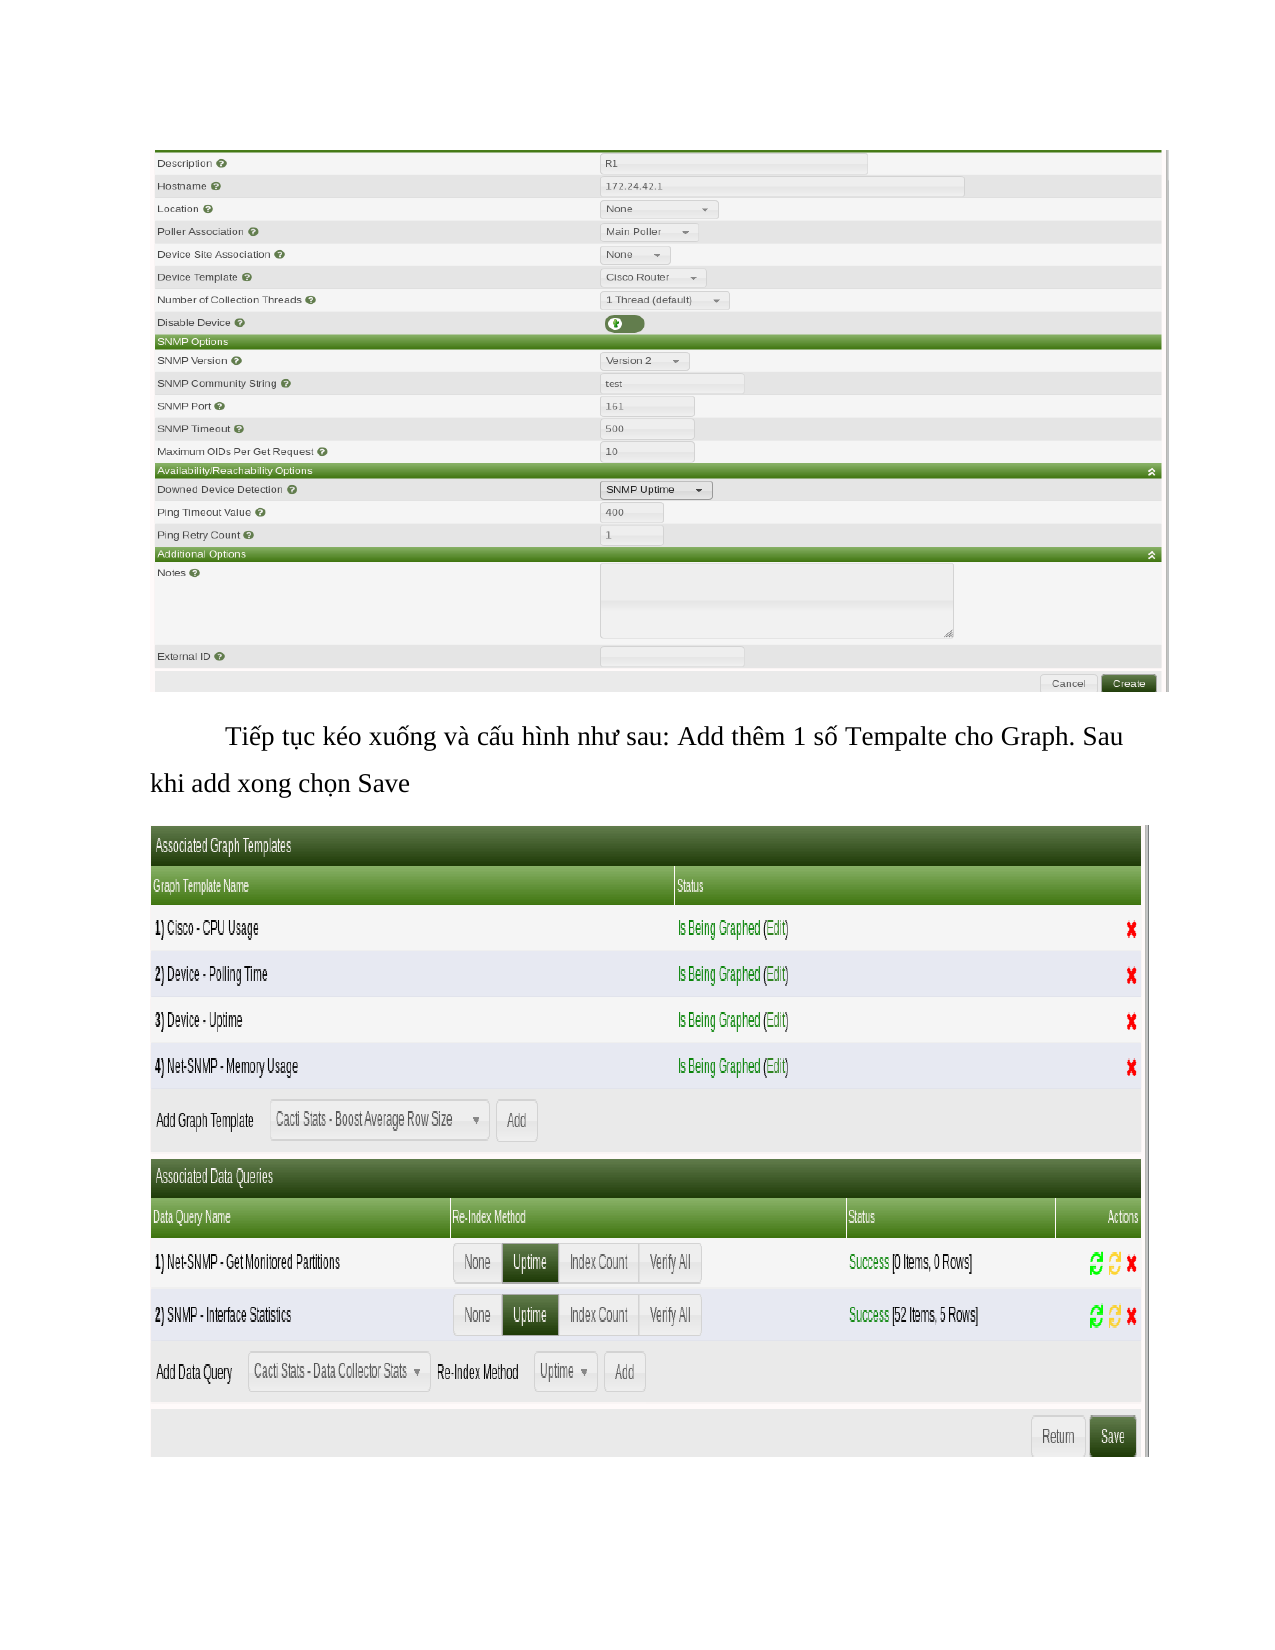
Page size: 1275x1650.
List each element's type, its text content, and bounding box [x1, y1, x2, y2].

text Tiếp tục kéo xuống và cấu hình như sau: Add thêm 1 số Tempalte cho Graph. Sau khi add xong chọn Save [150, 720, 1125, 798]
picture [150, 150, 1169, 692]
picture [150, 825, 1149, 1457]
